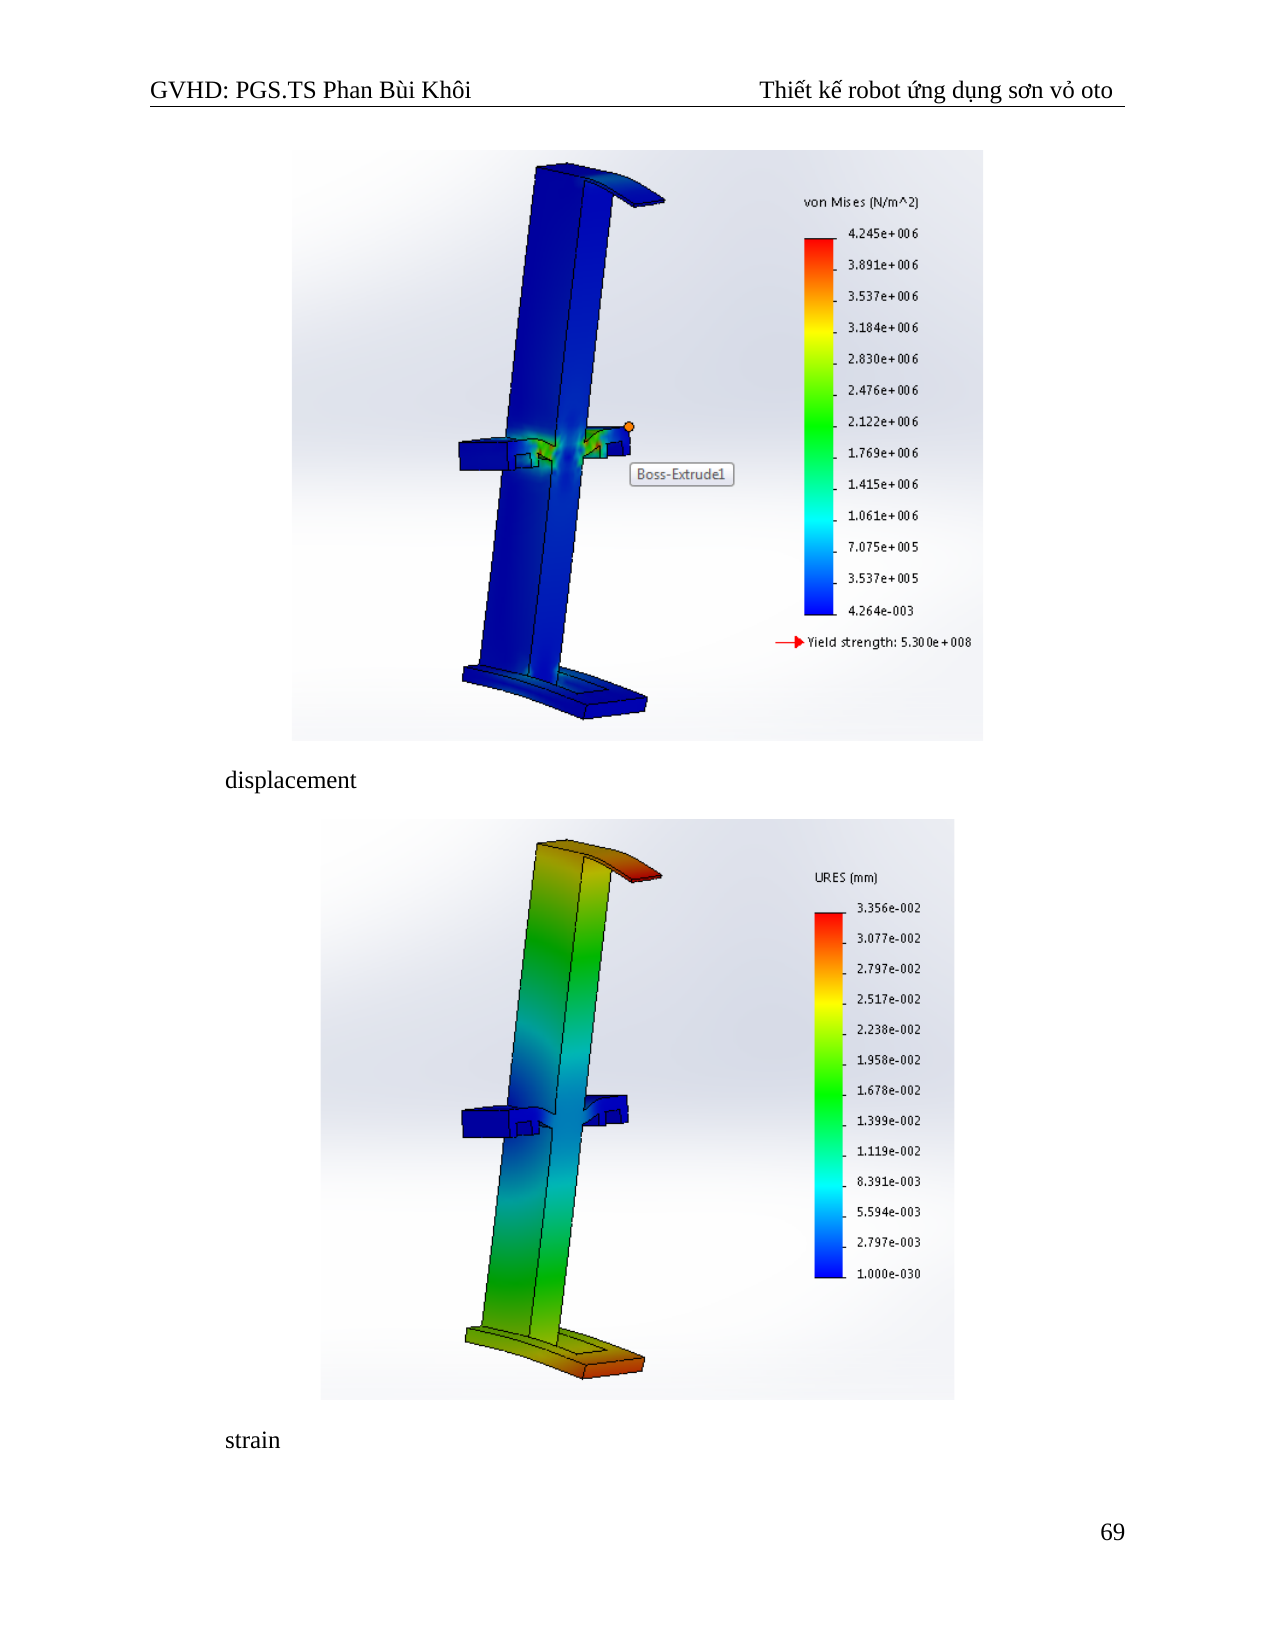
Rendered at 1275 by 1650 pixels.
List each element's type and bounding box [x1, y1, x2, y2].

picture [320, 819, 955, 1400]
picture [291, 150, 984, 741]
